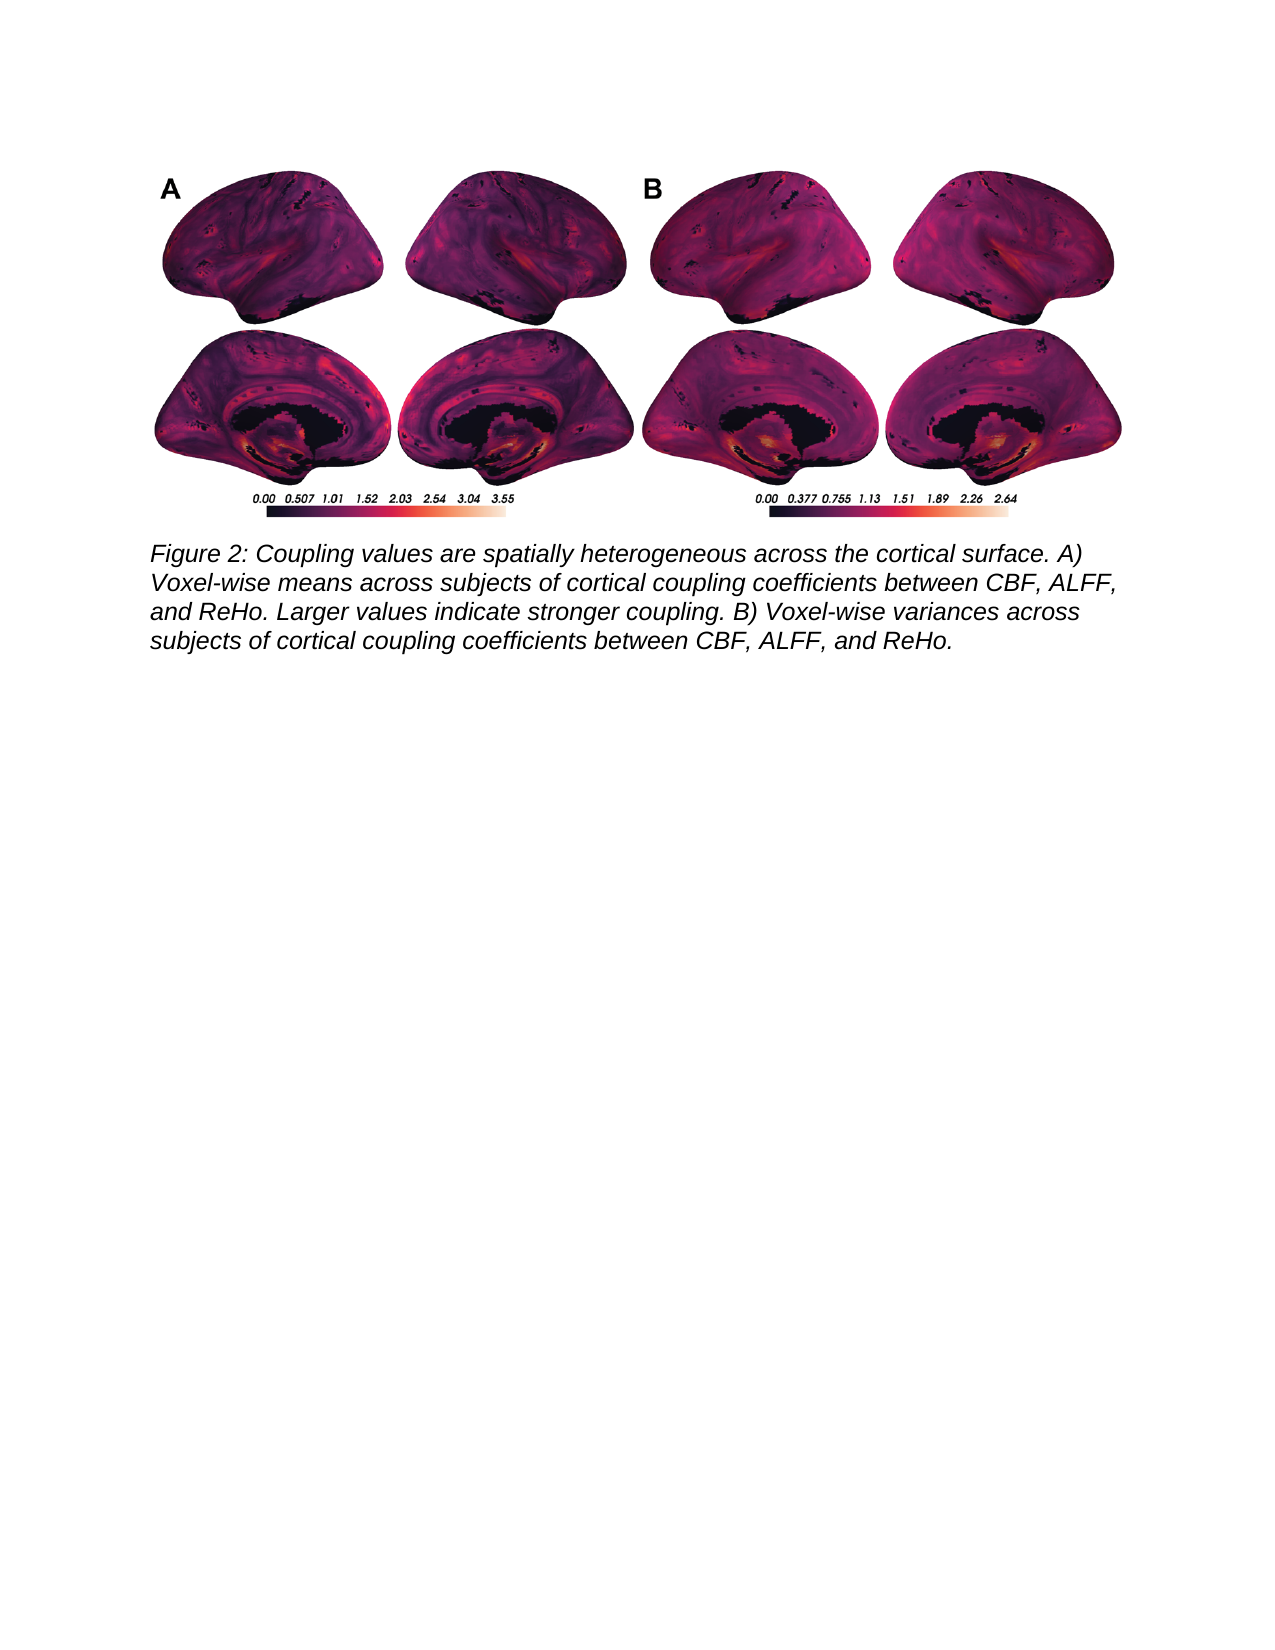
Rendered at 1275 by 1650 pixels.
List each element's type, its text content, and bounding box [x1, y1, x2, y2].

picture [150, 168, 1125, 521]
text Figure 2: Coupling values are spatially heterogeneous across the cortical surface. A) Voxel-wise means across subjects of cortical coupling coefficients between CBF, ALFF, and ReHo. Larger values indicate stronger coupling. B) Voxel-wise variances across subjects of cortical coupling coefficients between CBF, ALFF, and ReHo. [150, 539, 1125, 654]
